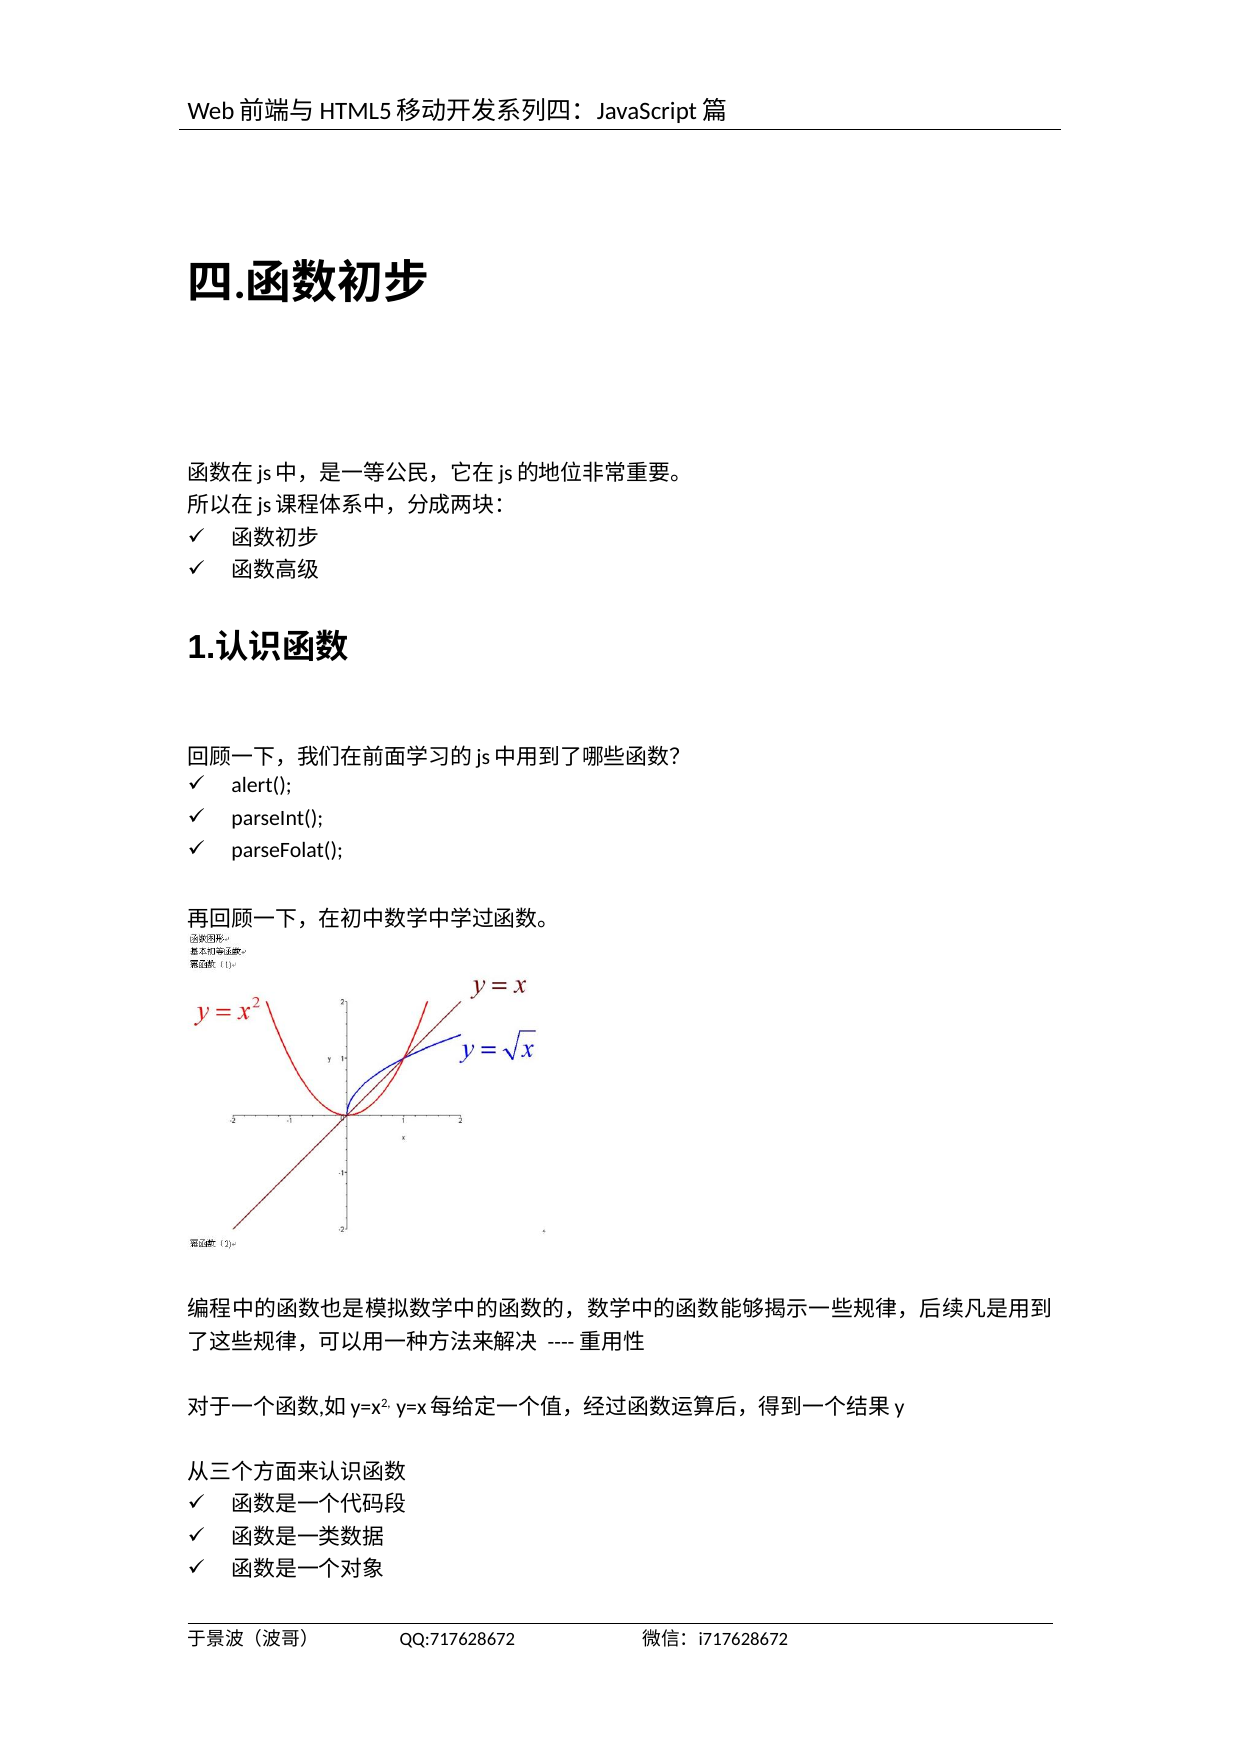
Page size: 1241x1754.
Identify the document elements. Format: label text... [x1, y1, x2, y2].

list 函数是一个对象 [187, 1550, 1053, 1583]
list alert(); [187, 770, 1053, 803]
text 对于一个函数,如y=x2, y=x每给定一个值，经过函数运算后，得到一个结果y [187, 1388, 1053, 1420]
text 所以在js课程体系中，分成两块： [187, 487, 1053, 519]
list 函数初步 [187, 519, 1053, 552]
subtitle 函数初步 [187, 230, 1053, 327]
text 从三个方面来认识函数 [187, 1453, 1053, 1485]
list parseInt(); [187, 803, 1053, 835]
text 回顾一下，我们在前面学习的js中用到了哪些函数？ [187, 738, 1053, 770]
list parseFolat(); [187, 835, 1053, 868]
list 函数高级 [187, 552, 1053, 584]
picture [187, 932, 546, 1250]
subtitle 认识函数 [187, 612, 1053, 677]
list 函数是一个代码段 [187, 1485, 1053, 1518]
text 再回顾一下，在初中数学中学过函数。 [187, 900, 1053, 933]
text 函数在js中，是一等公民，它在js的地位非常重要。 [187, 454, 1053, 487]
text 编程中的函数也是模拟数学中的函数的，数学中的函数能够揭示一些规律，后续凡是用到了这些规律，可以用一种方法来解决 ---- 重用性 [187, 1290, 1053, 1355]
list 函数是一类数据 [187, 1518, 1053, 1550]
